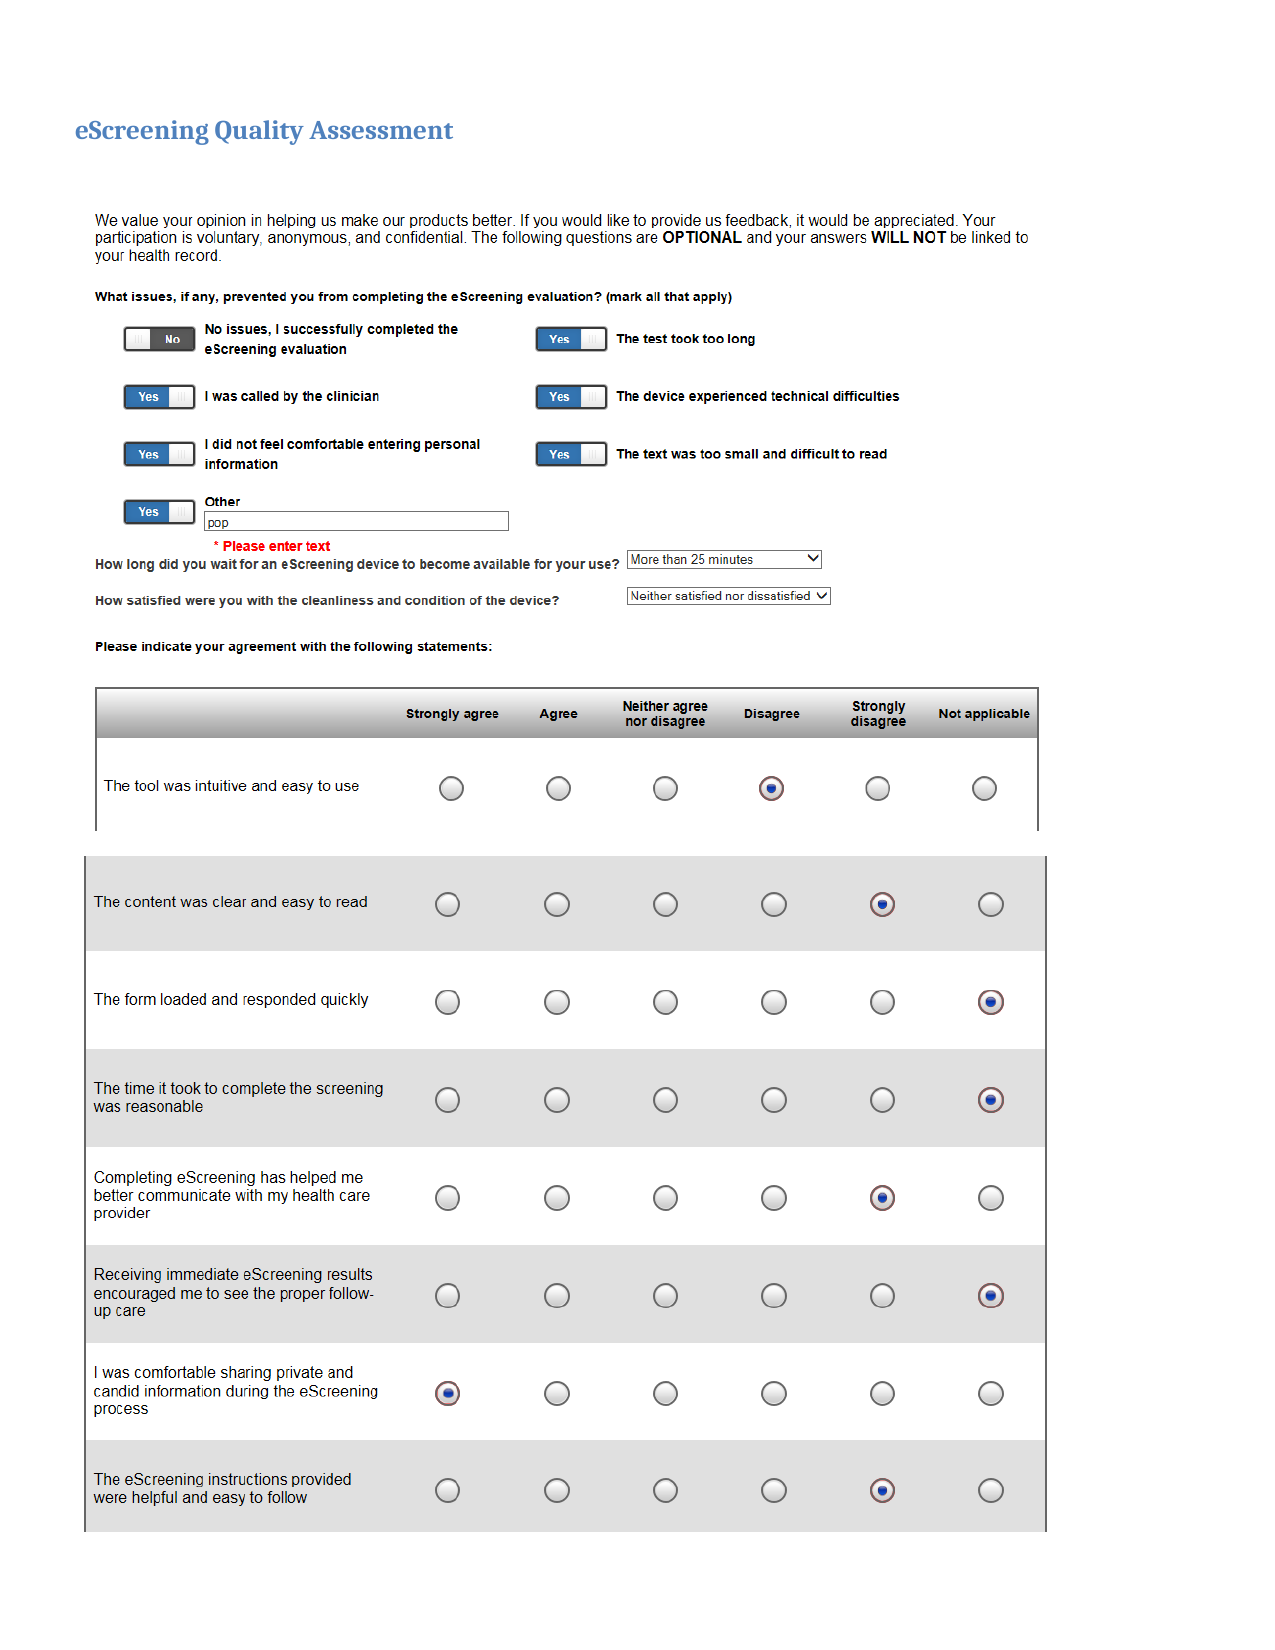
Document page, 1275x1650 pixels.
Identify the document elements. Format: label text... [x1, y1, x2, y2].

subtitle eScreening Quality Assessment [75, 115, 1200, 146]
picture [75, 203, 1050, 831]
picture [75, 856, 1050, 1532]
